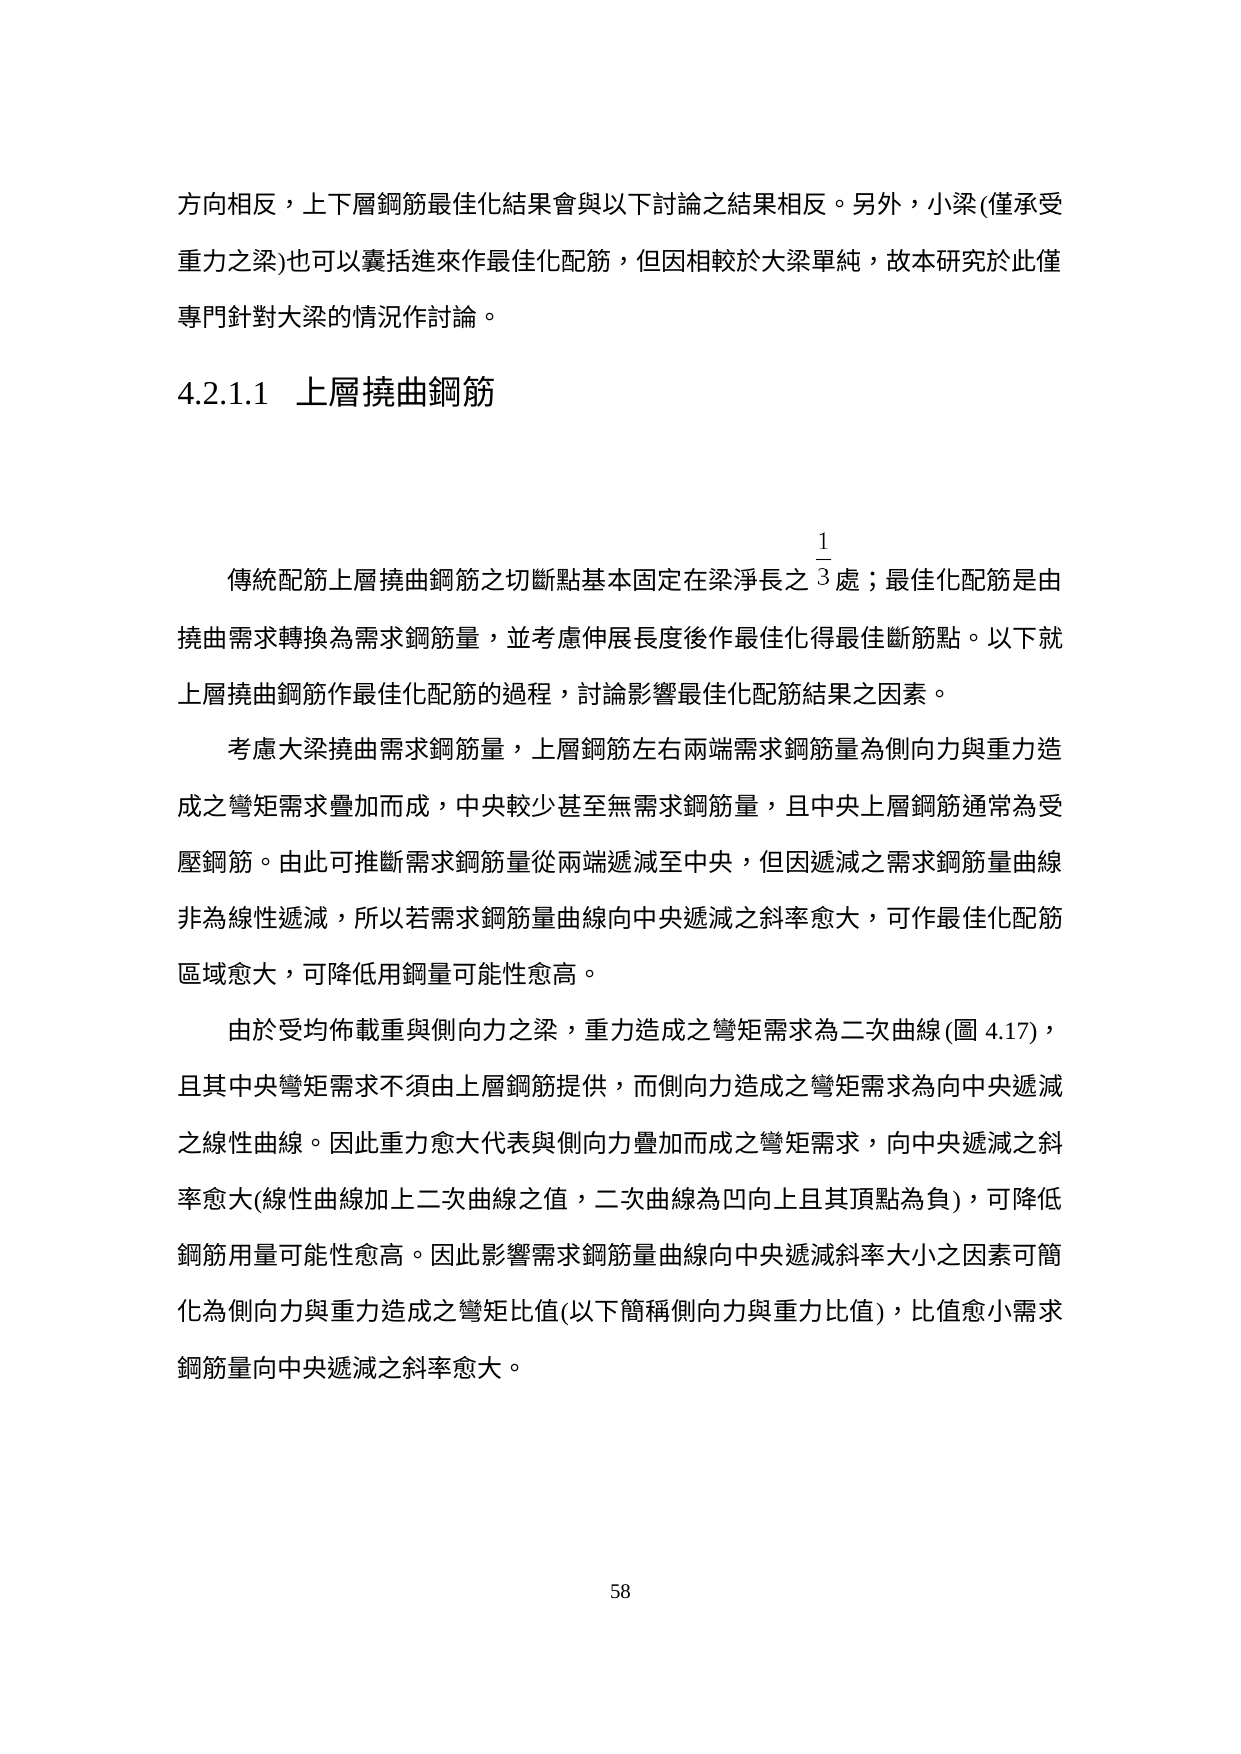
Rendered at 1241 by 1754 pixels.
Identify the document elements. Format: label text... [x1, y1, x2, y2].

subtitle 上層撓曲鋼筋 [177, 352, 1063, 427]
text 傳統配筋上層撓曲鋼筋之切斷點基本固定在梁淨長之處；最佳化配筋是由撓曲需求轉換為需求鋼筋量，並考慮伸展長度後作最佳化得最佳斷筋點。以下就上層撓曲鋼筋作最佳化配筋的過程，討論影響最佳化配筋結果之因素。 [177, 524, 1063, 711]
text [177, 184, 1063, 334]
text 考慮大梁撓曲需求鋼筋量，上層鋼筋左右兩端需求鋼筋量為側向力與重力造成之彎矩需求疊加而成，中央較少甚至無需求鋼筋量，且中央上層鋼筋通常為受壓鋼筋。由此可推斷需求鋼筋量從兩端遞減至中央，但因遞減之需求鋼筋量曲線非為線性遞減，所以若需求鋼筋量曲線向中央遞減之斜率愈大，可作最佳化配筋區域愈大，可降低用鋼量可能性愈高。 [177, 729, 1063, 992]
